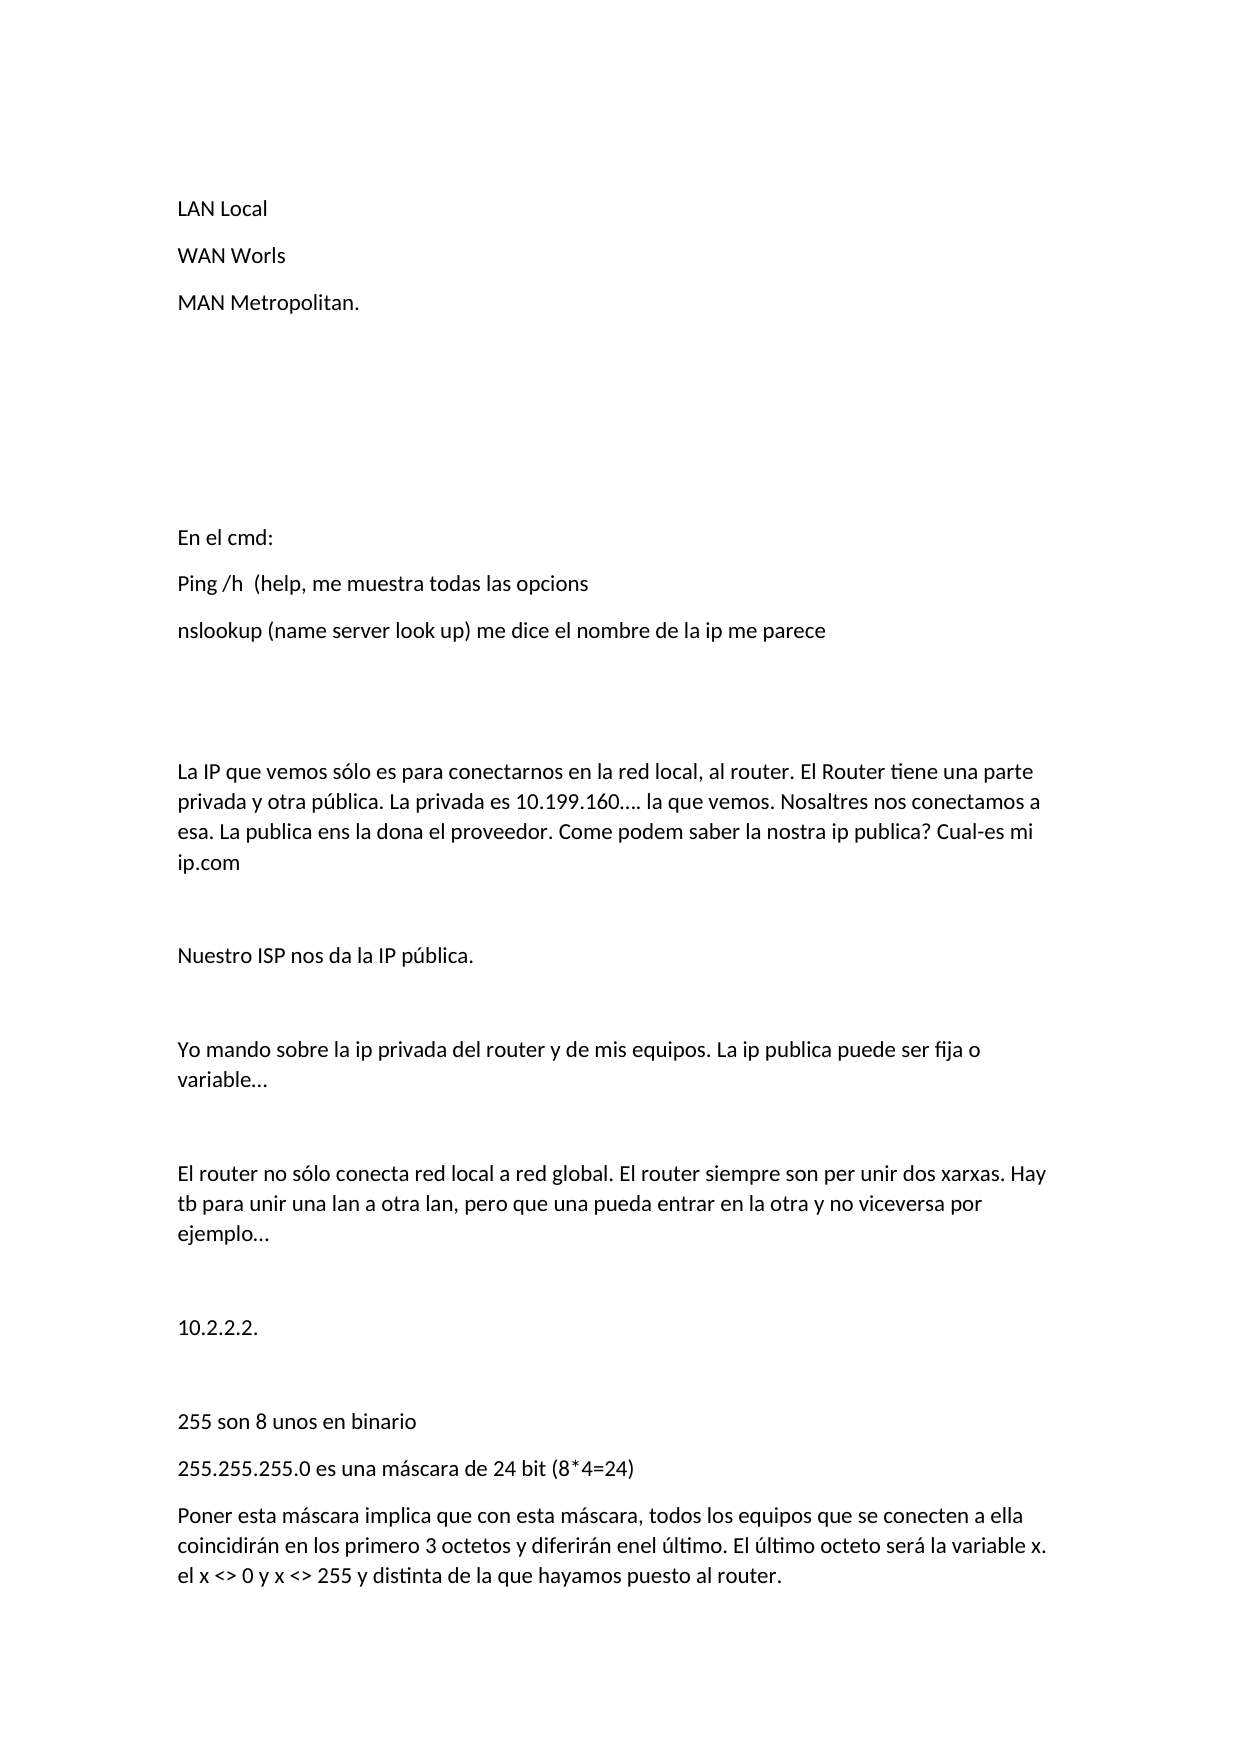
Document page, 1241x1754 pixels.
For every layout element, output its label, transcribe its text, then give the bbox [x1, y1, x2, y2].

text 255.255.255.0 es una máscara de 24 bit (8*4=24) [177, 1454, 1063, 1482]
text MAN Metropolitan. [177, 288, 1063, 316]
text La IP que vemos sólo es para conectarnos en la red local, al router. El Router tiene una parte privada y otra pública. La privada es 10.199.160…. la que vemos. Nosaltres nos conectamos a esa. La publica ens la dona el proveedor. Come podem saber la nostra ip publica? Cual-es mi ip.com [177, 757, 1063, 876]
text 255 son 8 unos en binario [177, 1407, 1063, 1435]
text Ping /h (help, me muestra todas las opcions [177, 569, 1063, 597]
text LAN Local [177, 194, 1063, 222]
text 10.2.2.2. [177, 1313, 1063, 1341]
text WAN Worls [177, 241, 1063, 269]
text Yo mando sobre la ip privada del router y de mis equipos. La ip publica puede ser fija o variable… [177, 1035, 1063, 1093]
text Poner esta máscara implica que con esta máscara, todos los equipos que se conecten a ella coincidirán en los primero 3 octetos y diferirán enel último. El último octeto será la variable x. el x <> 0 y x <> 255 y distinta de la que hayamos puesto al router. [177, 1501, 1063, 1589]
text Nuestro ISP nos da la IP pública. [177, 941, 1063, 969]
text nslookup (name server look up) me dice el nombre de la ip me parece [177, 616, 1063, 644]
text El router no sólo conecta red local a red global. El router siempre son per unir dos xarxas. Hay tb para unir una lan a otra lan, pero que una pueda entrar en la otra y no viceversa por ejemplo… [177, 1159, 1063, 1247]
text En el cmd: [177, 523, 1063, 551]
